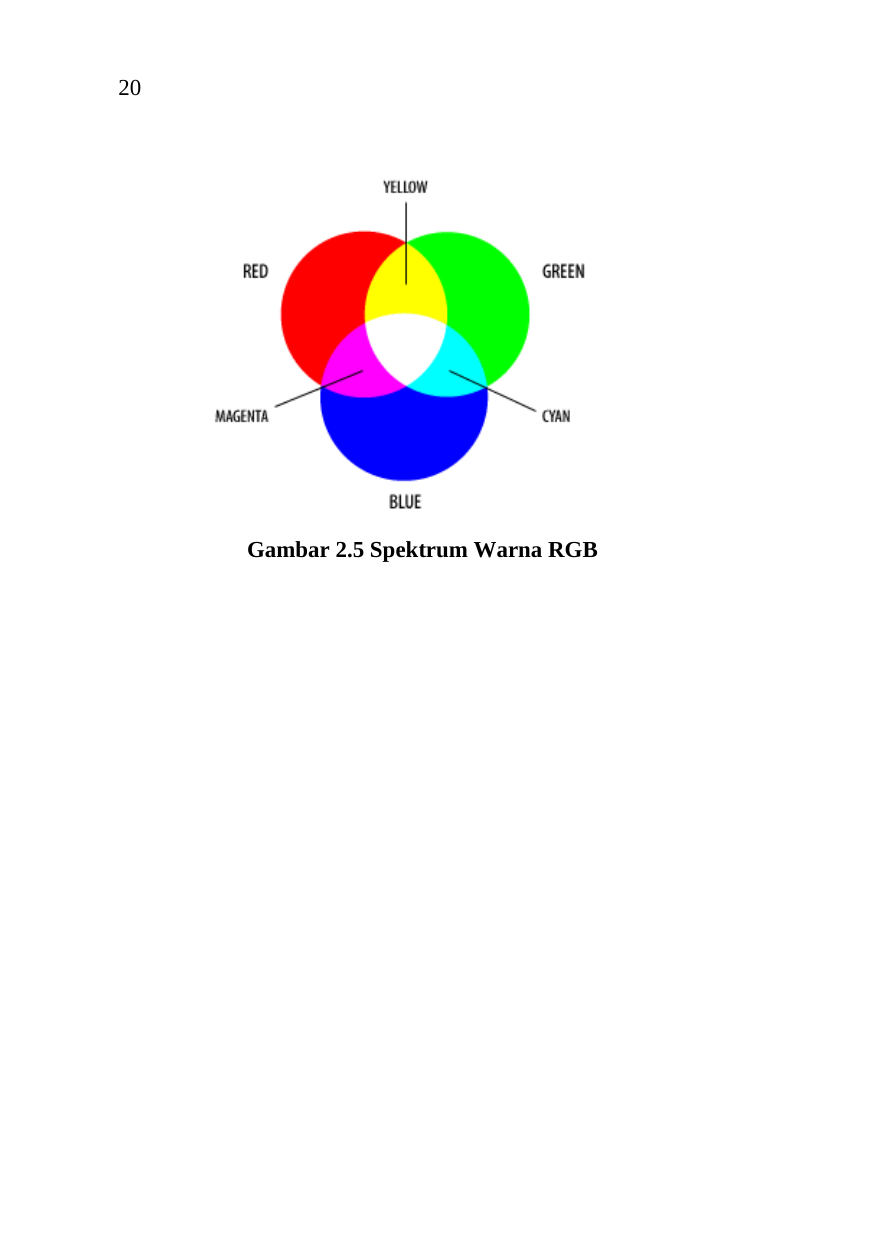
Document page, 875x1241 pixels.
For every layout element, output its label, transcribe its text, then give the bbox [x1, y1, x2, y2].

text Gambar 2.5 Spektrum Warna RGB [118, 536, 726, 562]
picture [211, 147, 606, 536]
